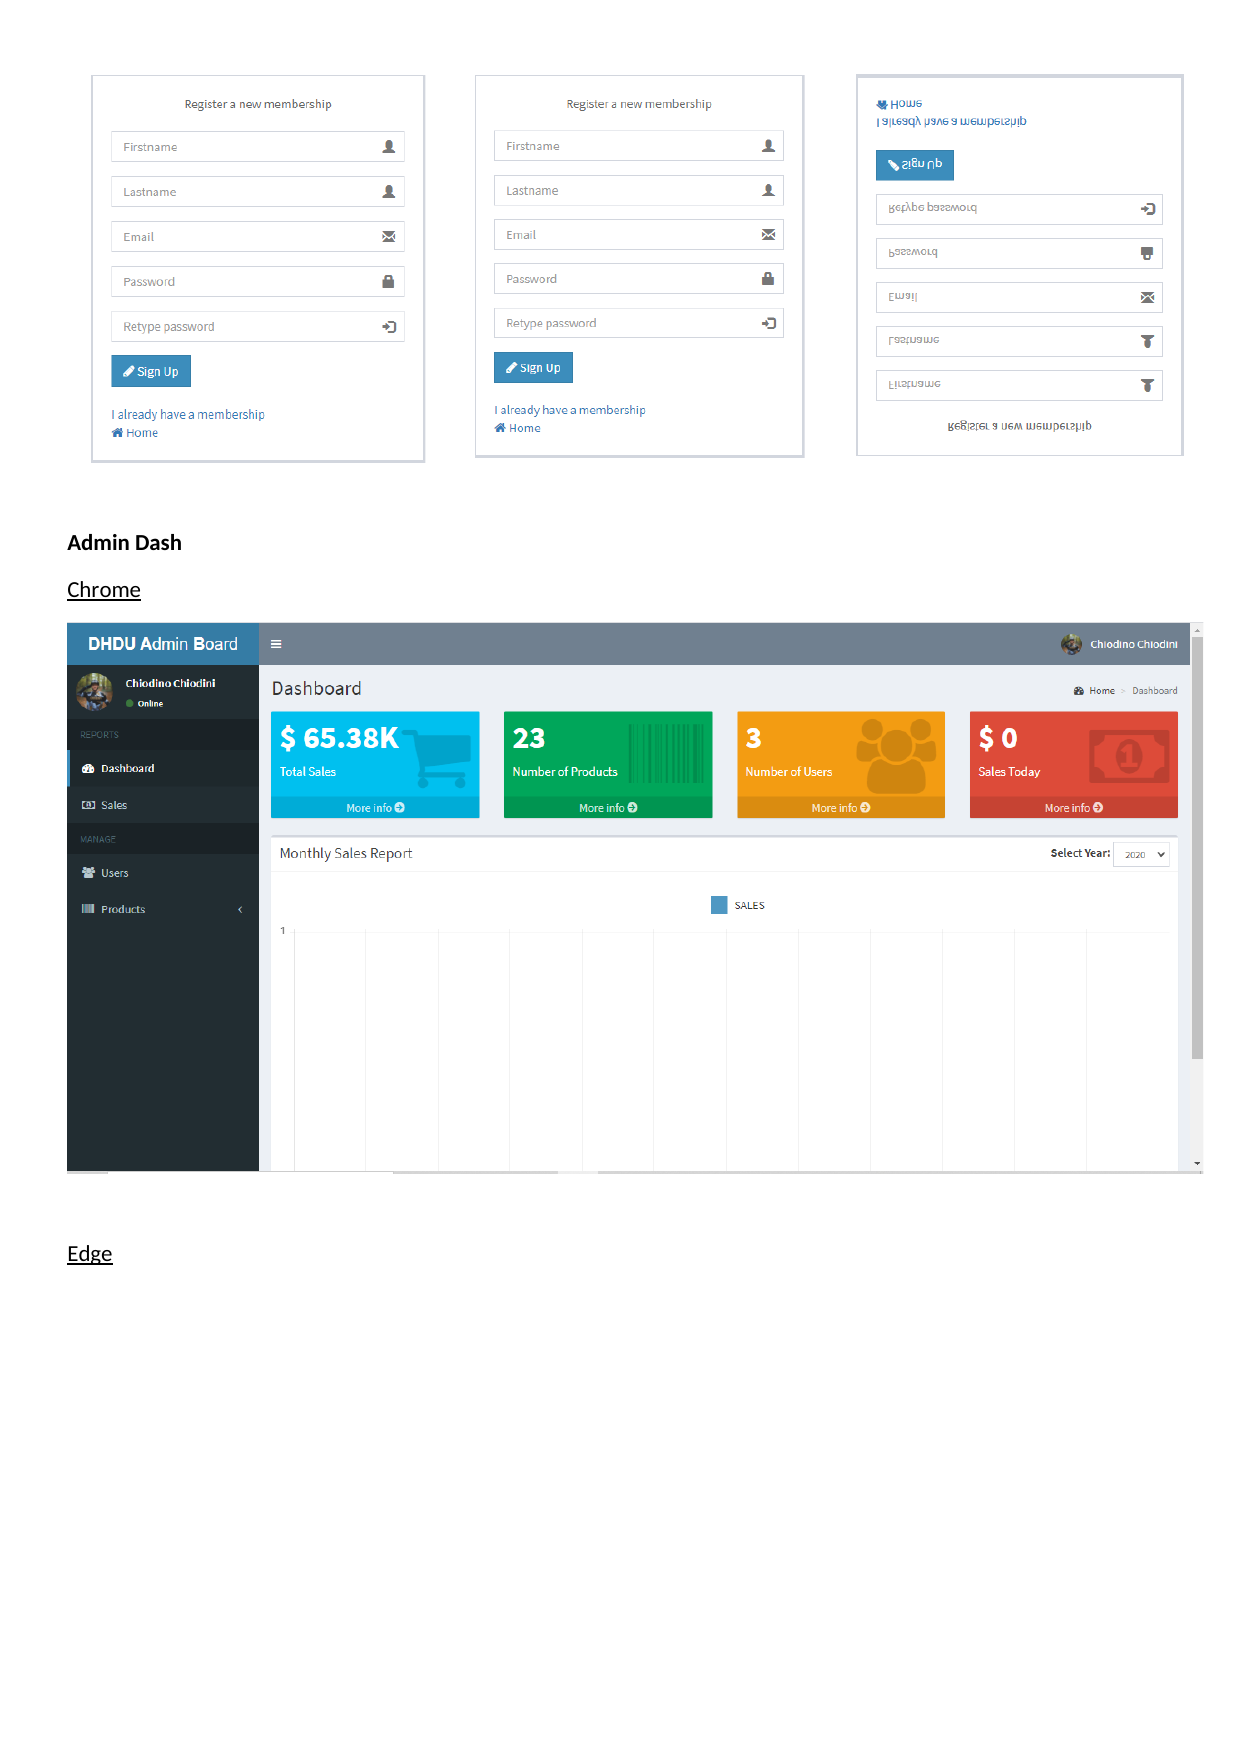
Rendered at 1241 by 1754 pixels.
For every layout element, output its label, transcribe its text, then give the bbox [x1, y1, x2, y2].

text Chrome [67, 575, 1211, 603]
picture [475, 75, 805, 458]
table_cell [67, 75, 449, 481]
text Admin Dash [67, 528, 1211, 556]
table_cell [449, 75, 830, 481]
table_cell [830, 75, 1211, 481]
picture [91, 75, 426, 463]
picture [856, 74, 1184, 456]
text Edge [67, 1239, 1211, 1267]
picture [67, 621, 1204, 1174]
